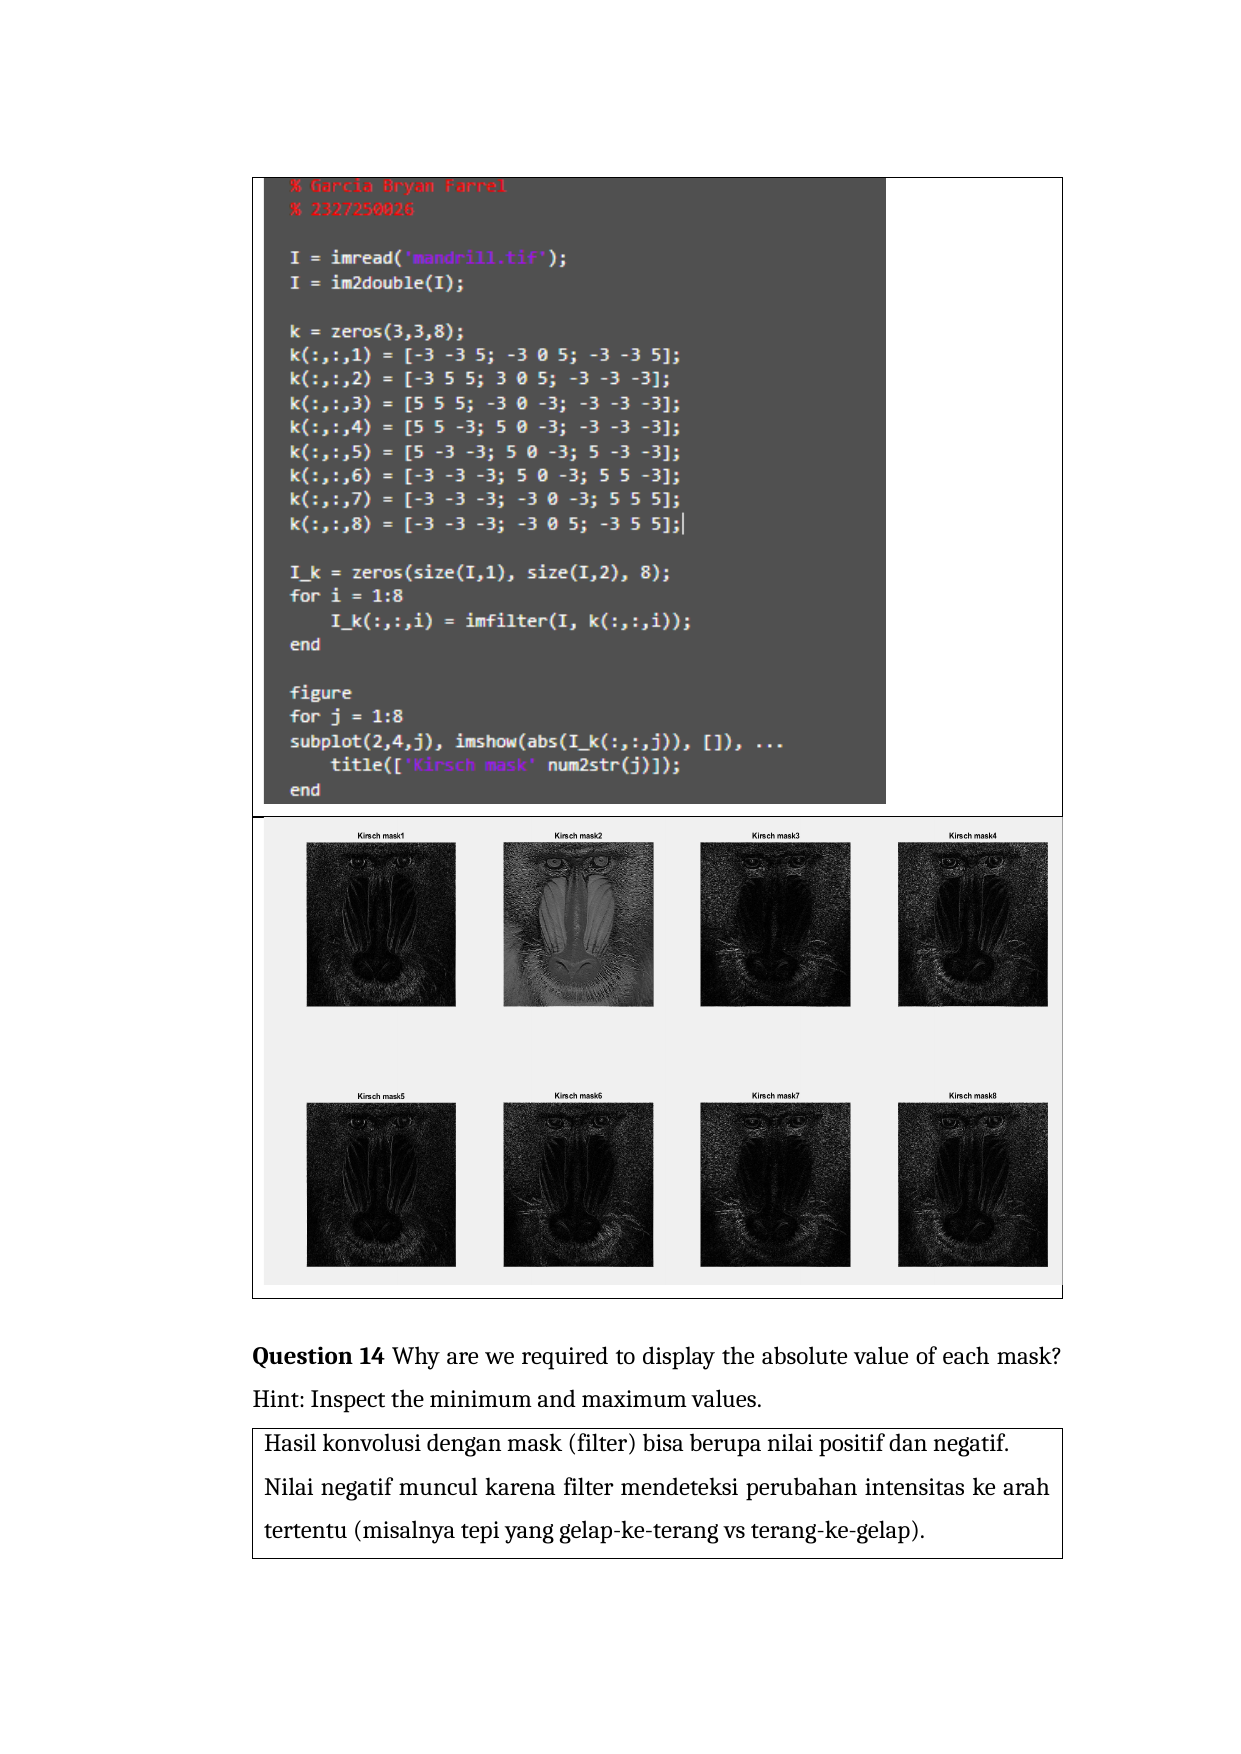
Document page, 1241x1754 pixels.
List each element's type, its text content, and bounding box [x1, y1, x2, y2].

table_header Hasil konvolusi dengan mask (filter) bisa berupa nilai positif dan negatif. Nilai negatif muncul karena filter mendeteksi perubahan intensitas ke arah tertentu (misalnya tepi yang gelap-ke-terang vs terang-ke-gelap). [253, 1429, 1062, 1557]
table_header [253, 178, 1062, 816]
picture [263, 817, 1063, 1285]
list Question 14 Why are we required to display the absolute value of each mask? Hint: Inspect the minimum and maximum values. [252, 1342, 1063, 1414]
picture [263, 178, 886, 804]
table_cell [253, 818, 1062, 1298]
